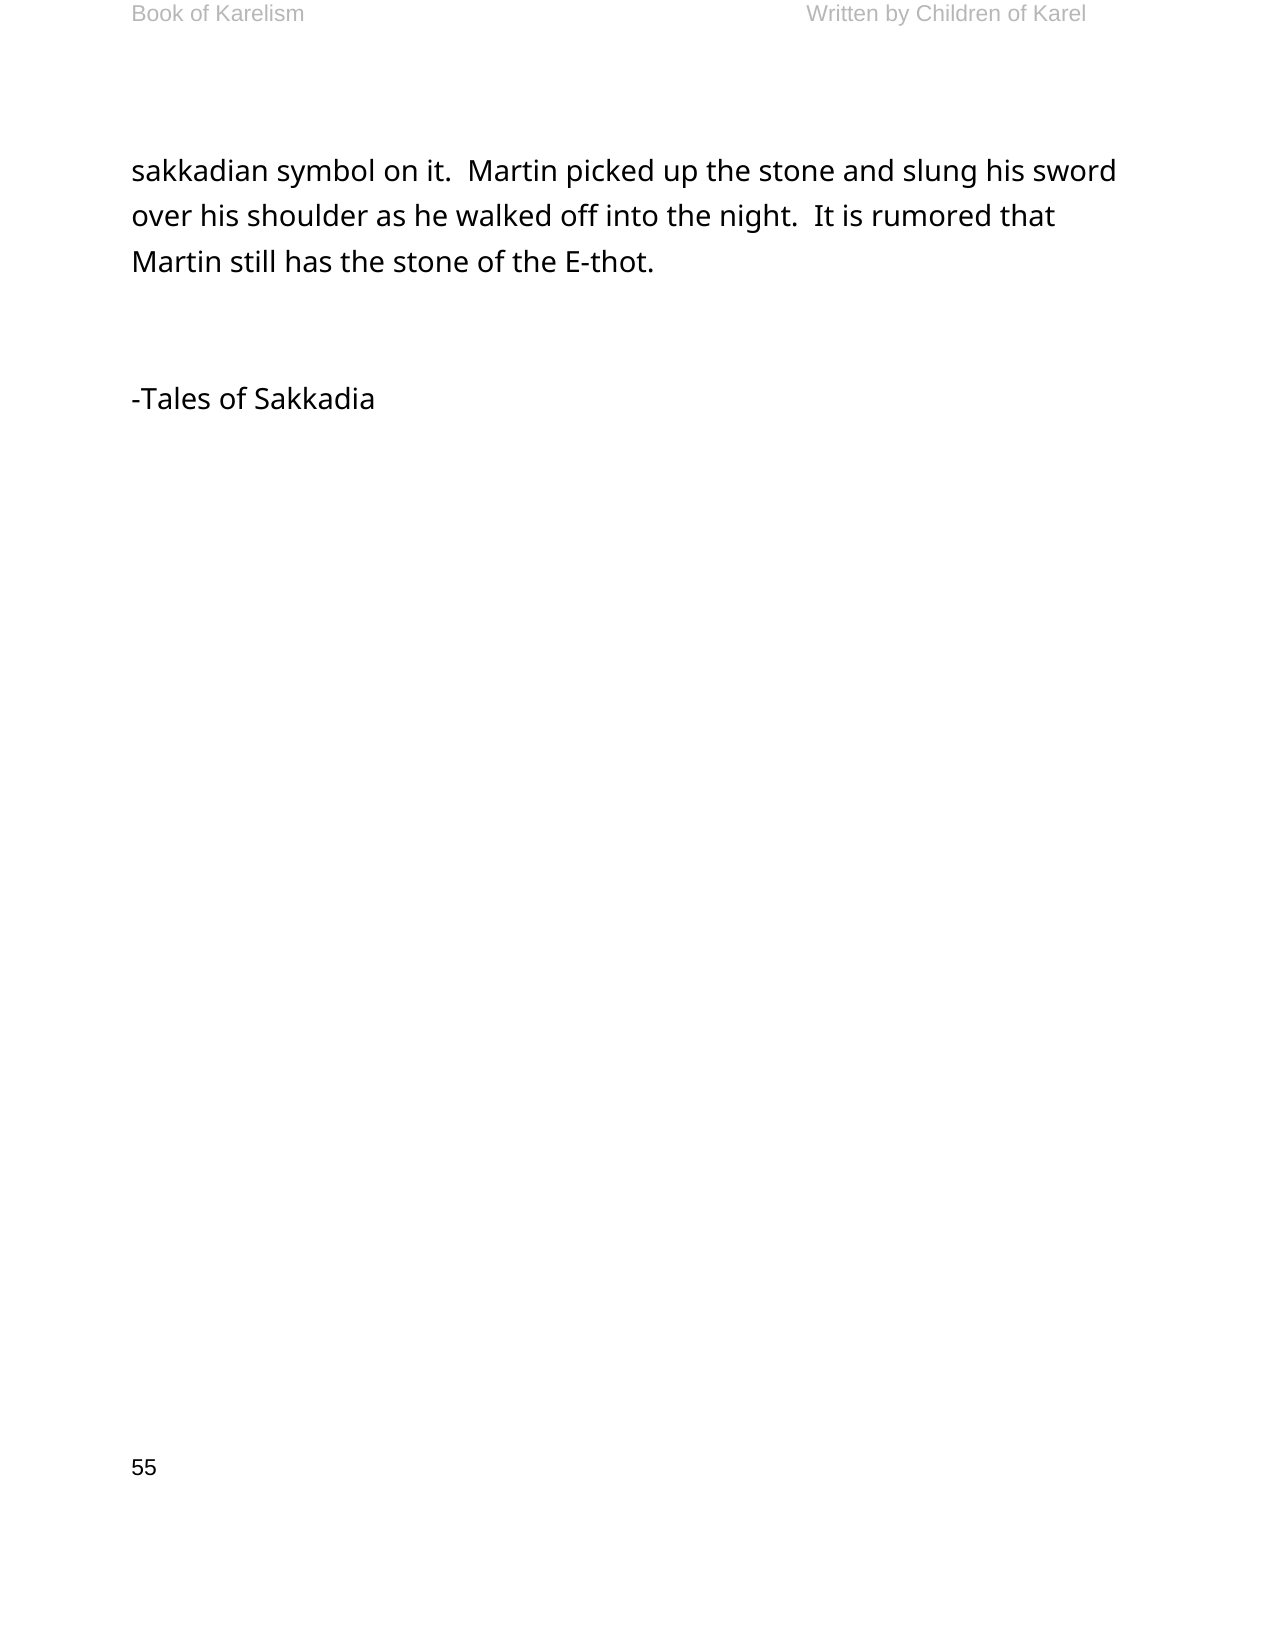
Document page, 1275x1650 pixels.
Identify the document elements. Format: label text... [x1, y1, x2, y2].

text -Tales of Sakkadia [131, 378, 1125, 418]
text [131, 150, 1125, 281]
